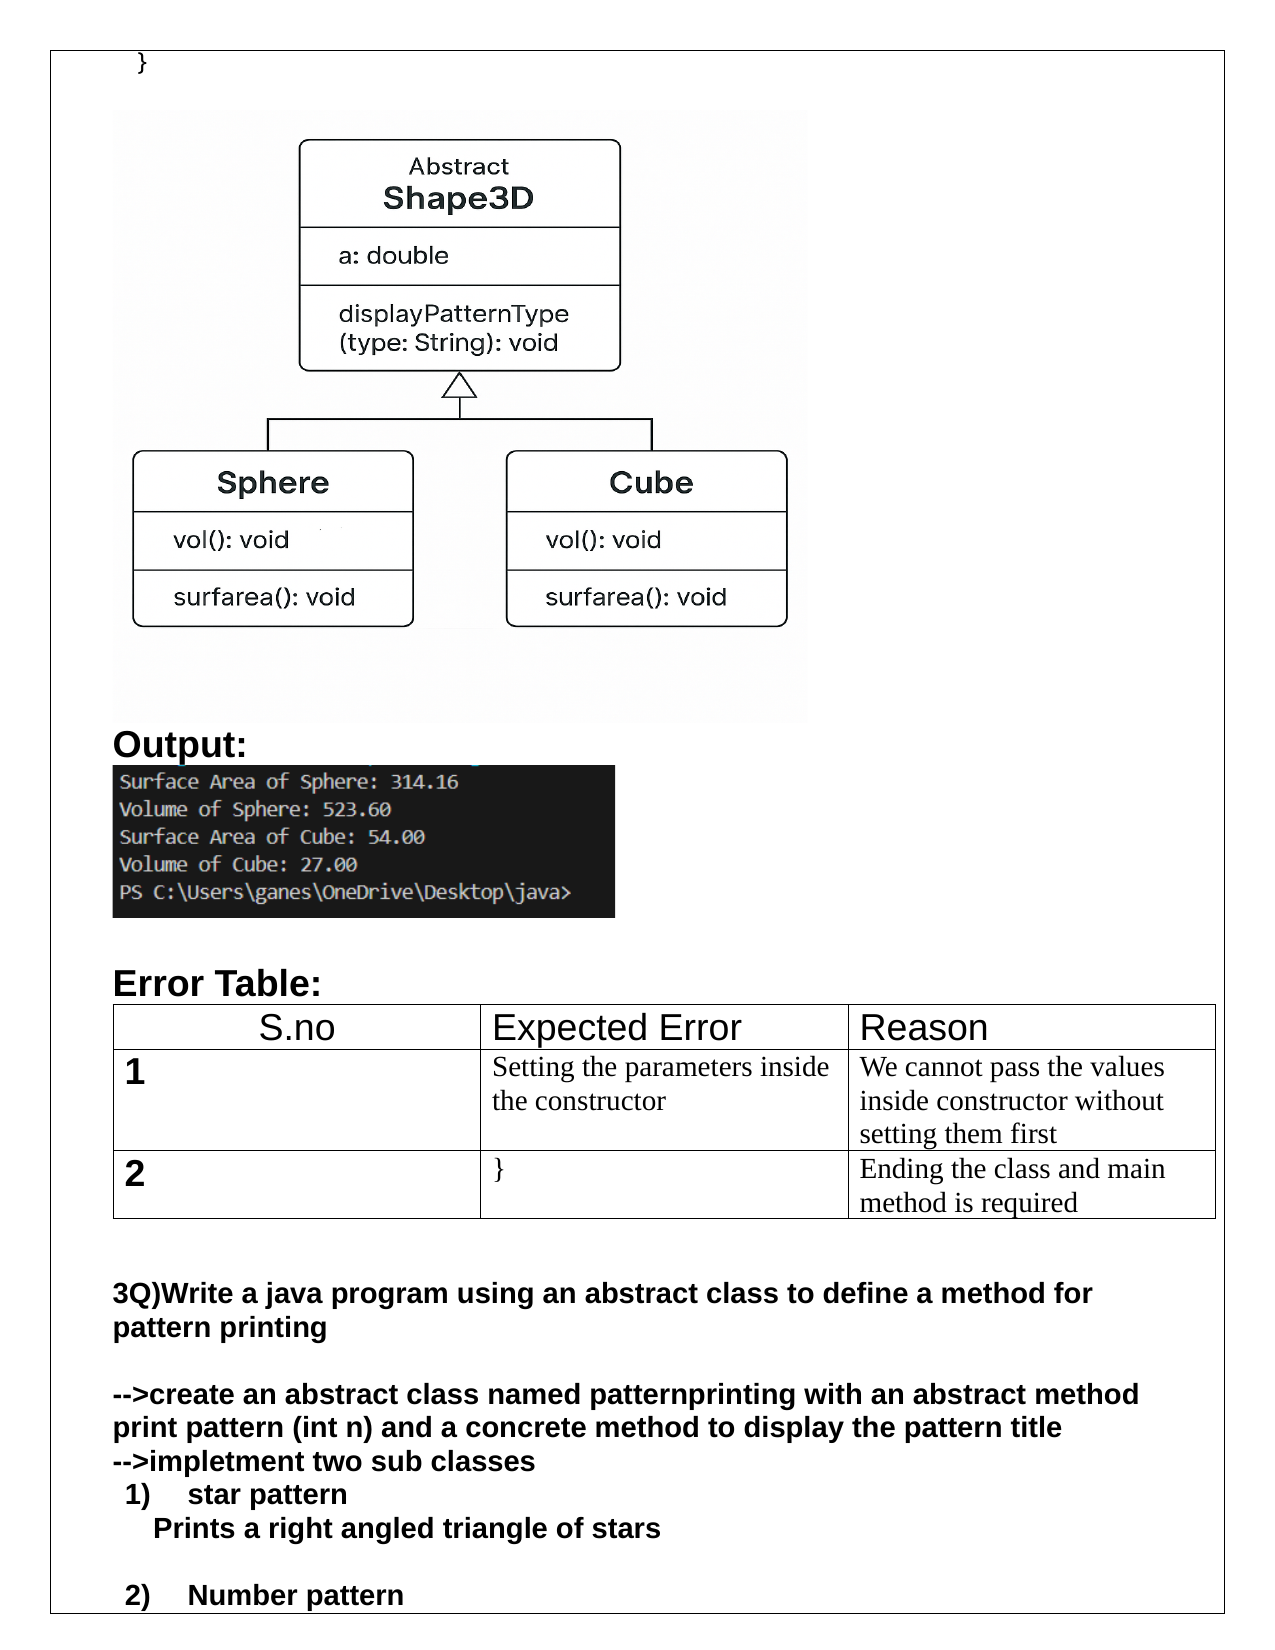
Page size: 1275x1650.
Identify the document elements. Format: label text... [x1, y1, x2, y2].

list Number pattern [124, 1578, 1193, 1611]
picture [112, 110, 808, 723]
table_cell Ending the class and main method is required [849, 1151, 1215, 1218]
list Error Table: [112, 961, 1193, 1004]
table_cell 2 [114, 1151, 480, 1218]
picture [112, 765, 615, 918]
list -->impletment two sub classes [112, 1444, 1193, 1477]
table_header Reason [849, 1005, 1215, 1048]
table_cell } [481, 1151, 848, 1218]
list } [112, 51, 1193, 77]
table_cell We cannot pass the values inside constructor without setting them first [849, 1050, 1215, 1150]
list 3Q)Write a java program using an abstract class to define a method for pattern printing [112, 1276, 1193, 1343]
list Prints a right angled triangle of stars [112, 1511, 1193, 1544]
list star pattern [124, 1477, 1193, 1511]
table_header Expected Error [481, 1005, 848, 1048]
table_cell Setting the parameters inside the constructor [481, 1050, 848, 1150]
list Output: [112, 722, 1193, 766]
table_header S.no [114, 1005, 480, 1048]
table_cell 1 [114, 1050, 480, 1150]
list -->create an abstract class named patternprinting with an abstract method print pattern (int n) and a concrete method to display the pattern title [112, 1377, 1193, 1444]
